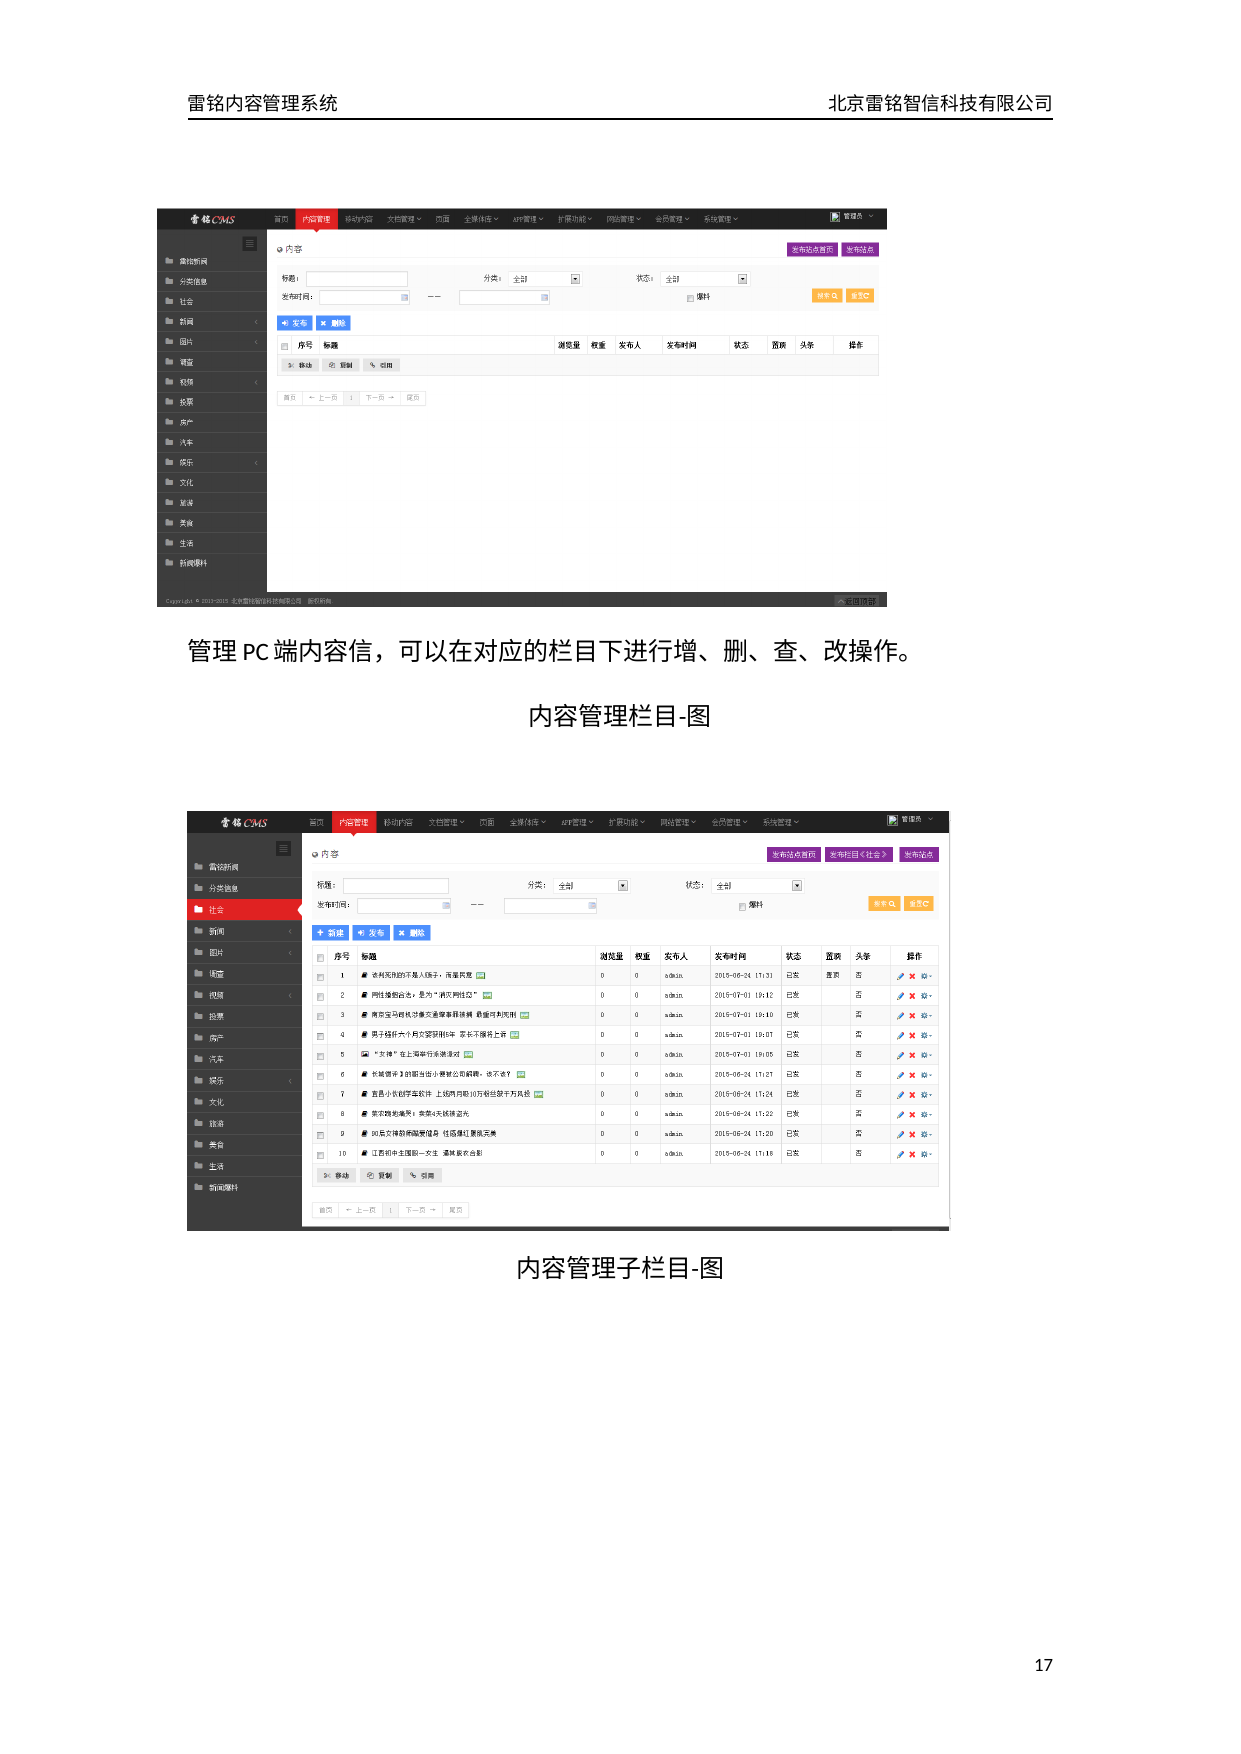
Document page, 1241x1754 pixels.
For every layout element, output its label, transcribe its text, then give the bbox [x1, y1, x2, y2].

picture [157, 208, 887, 607]
text 内容管理子栏目-图 [187, 1234, 1053, 1299]
text 内容管理栏目-图 [187, 682, 1053, 747]
picture [187, 811, 951, 1231]
